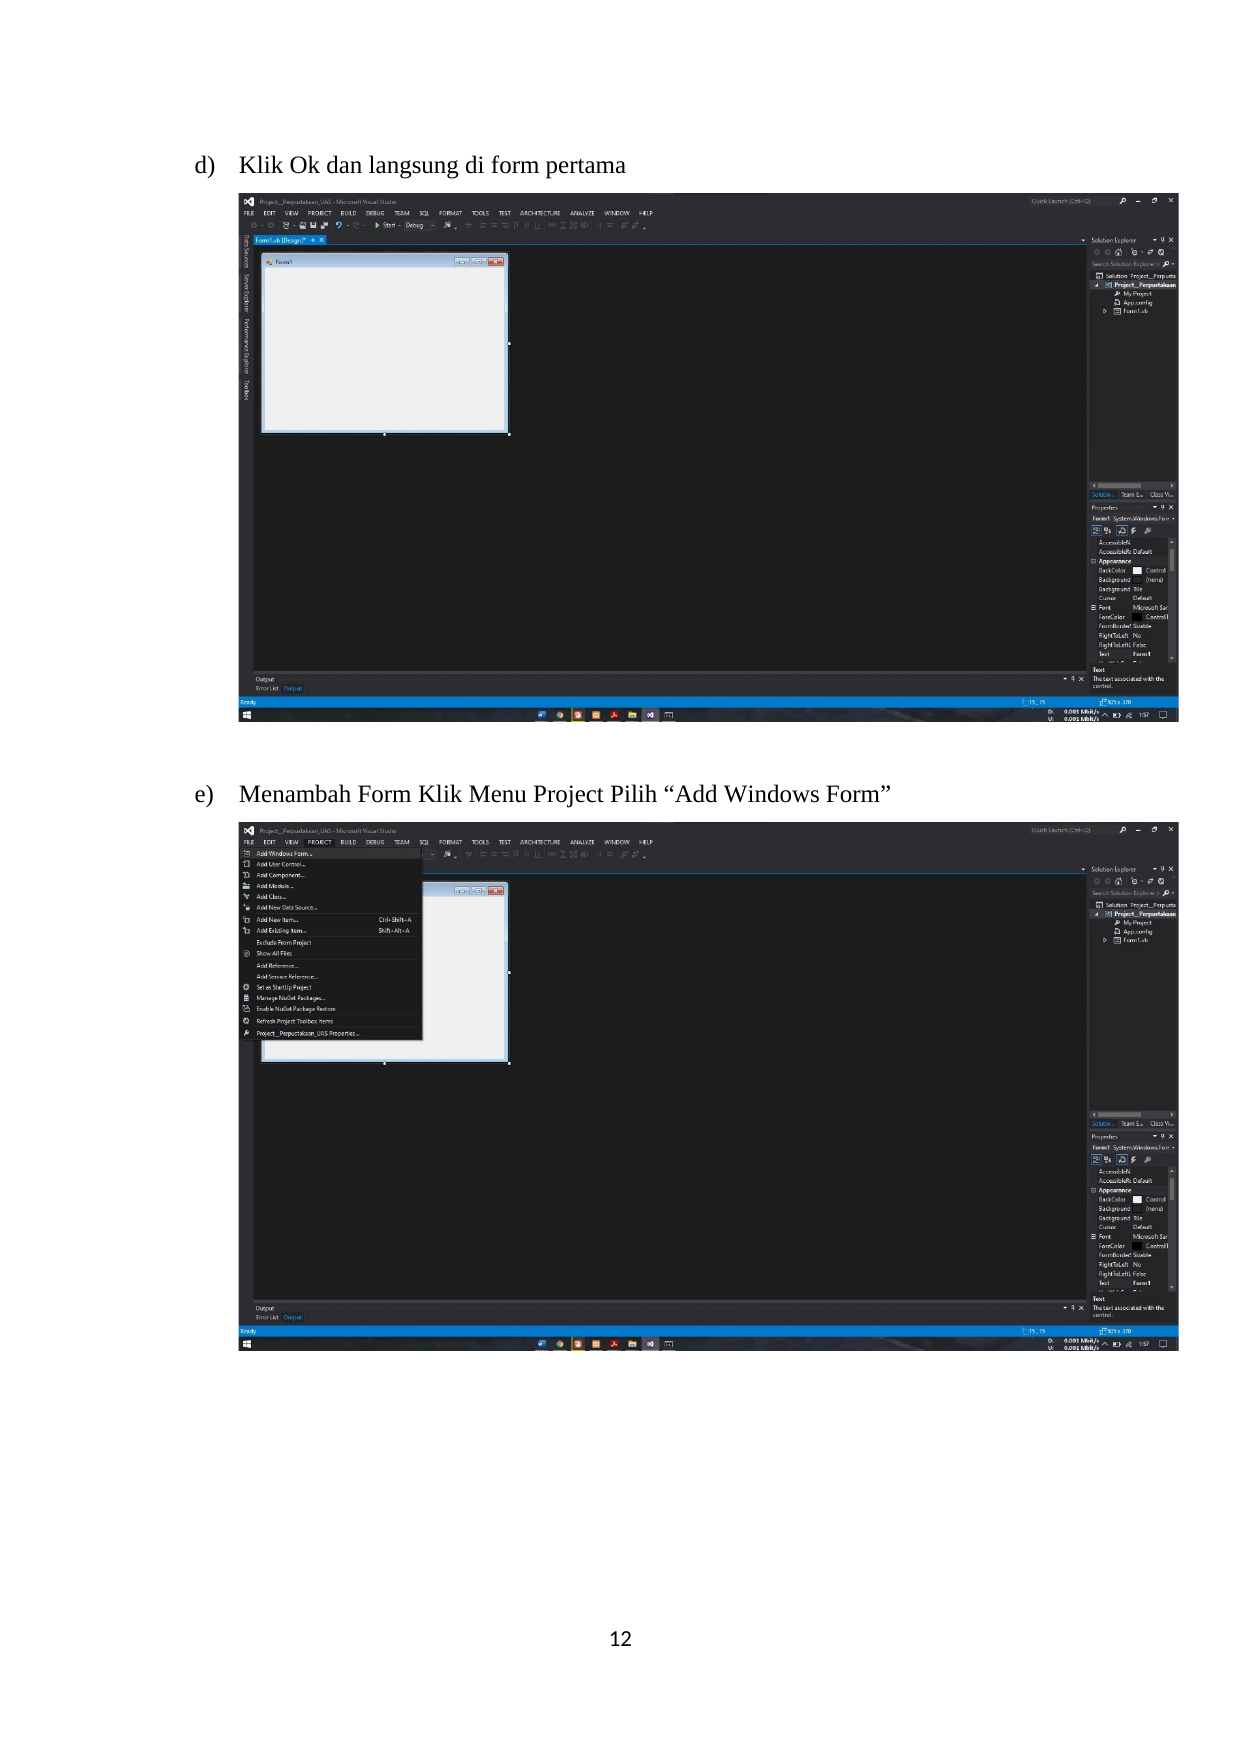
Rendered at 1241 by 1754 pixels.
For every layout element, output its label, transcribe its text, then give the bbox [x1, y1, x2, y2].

list Menambah Form Klik Menu Project Pilih “Add Windows Form” [194, 779, 1090, 808]
list Klik Ok dan langsung di form pertama [194, 150, 1090, 179]
picture [238, 822, 1179, 1351]
picture [238, 193, 1179, 722]
